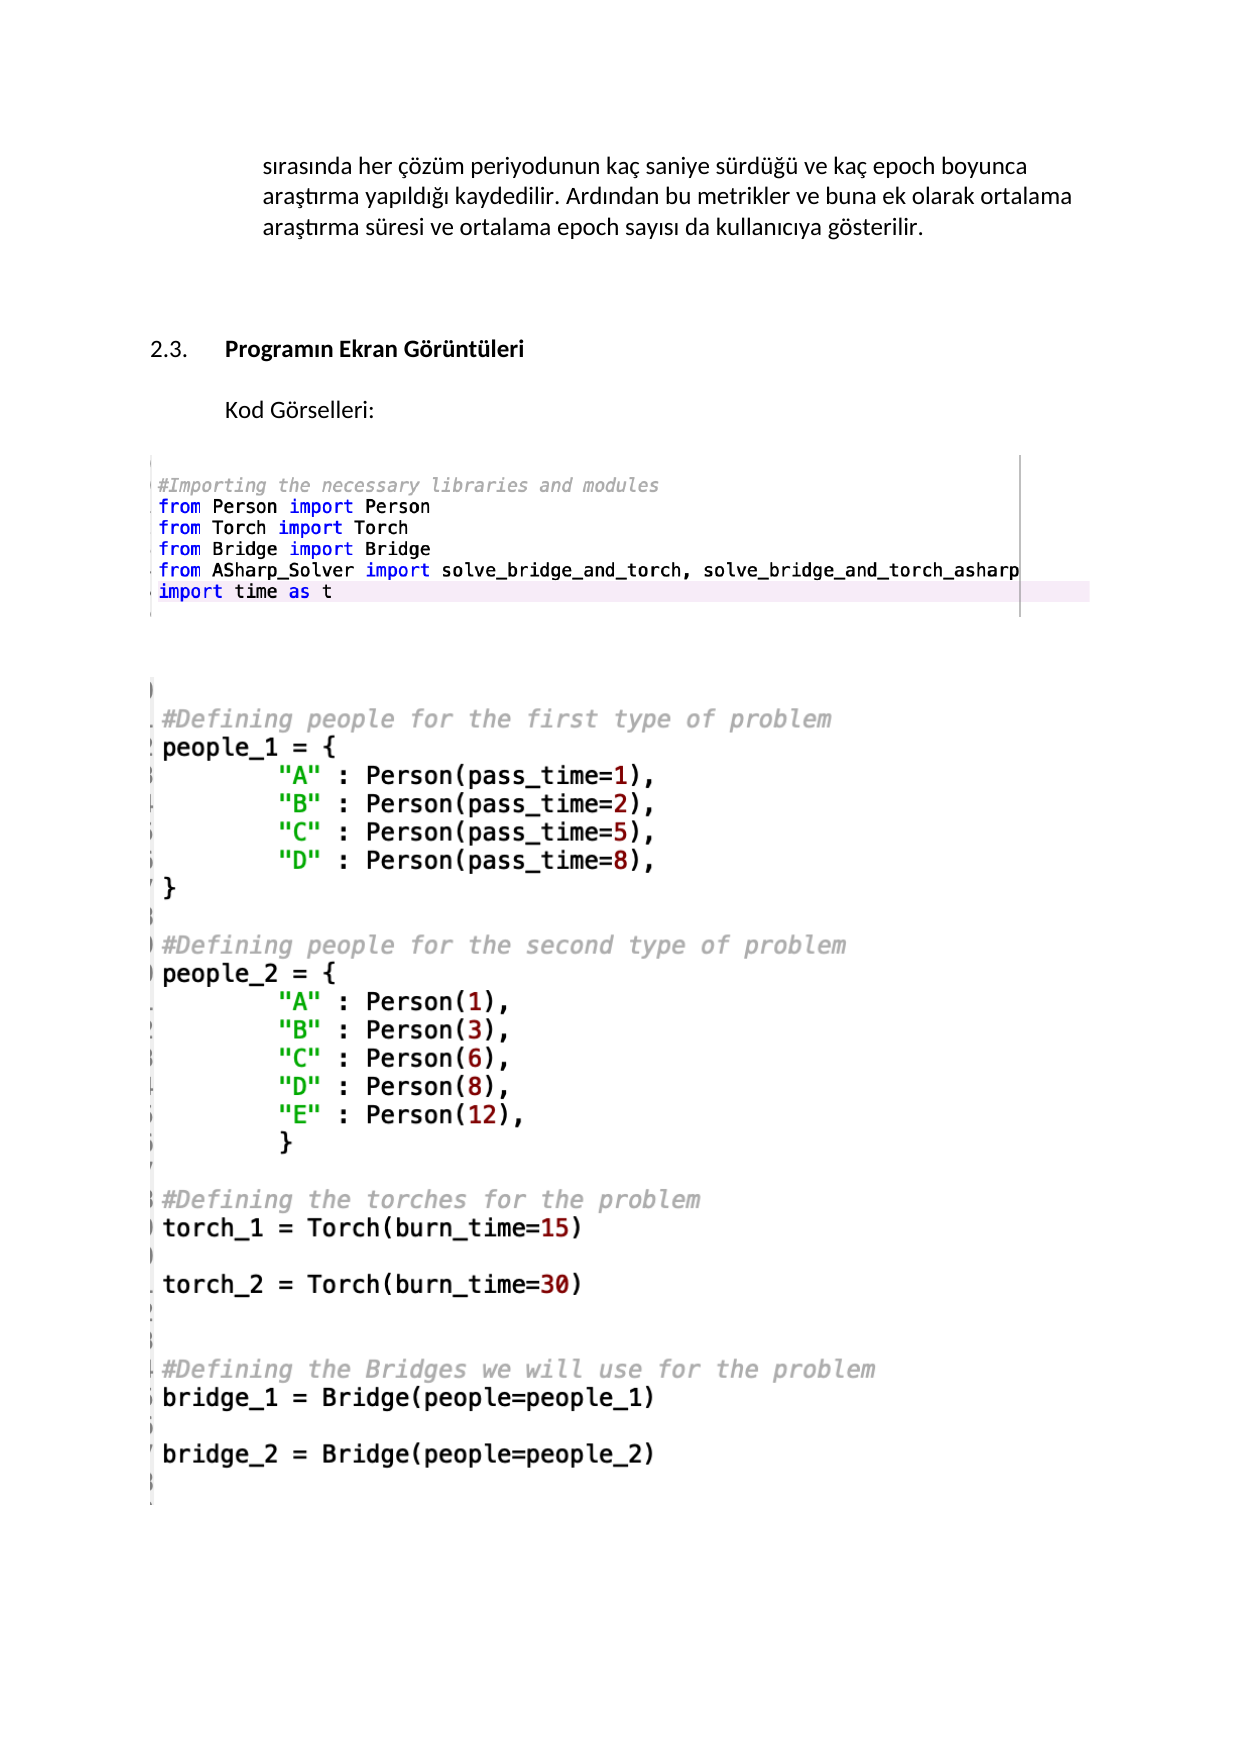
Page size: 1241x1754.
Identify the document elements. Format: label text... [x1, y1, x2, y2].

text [262, 150, 1090, 242]
list Programın Ekran Görüntüleri Kod Görselleri: [150, 333, 1090, 425]
picture [150, 677, 981, 1505]
picture [150, 455, 1090, 617]
